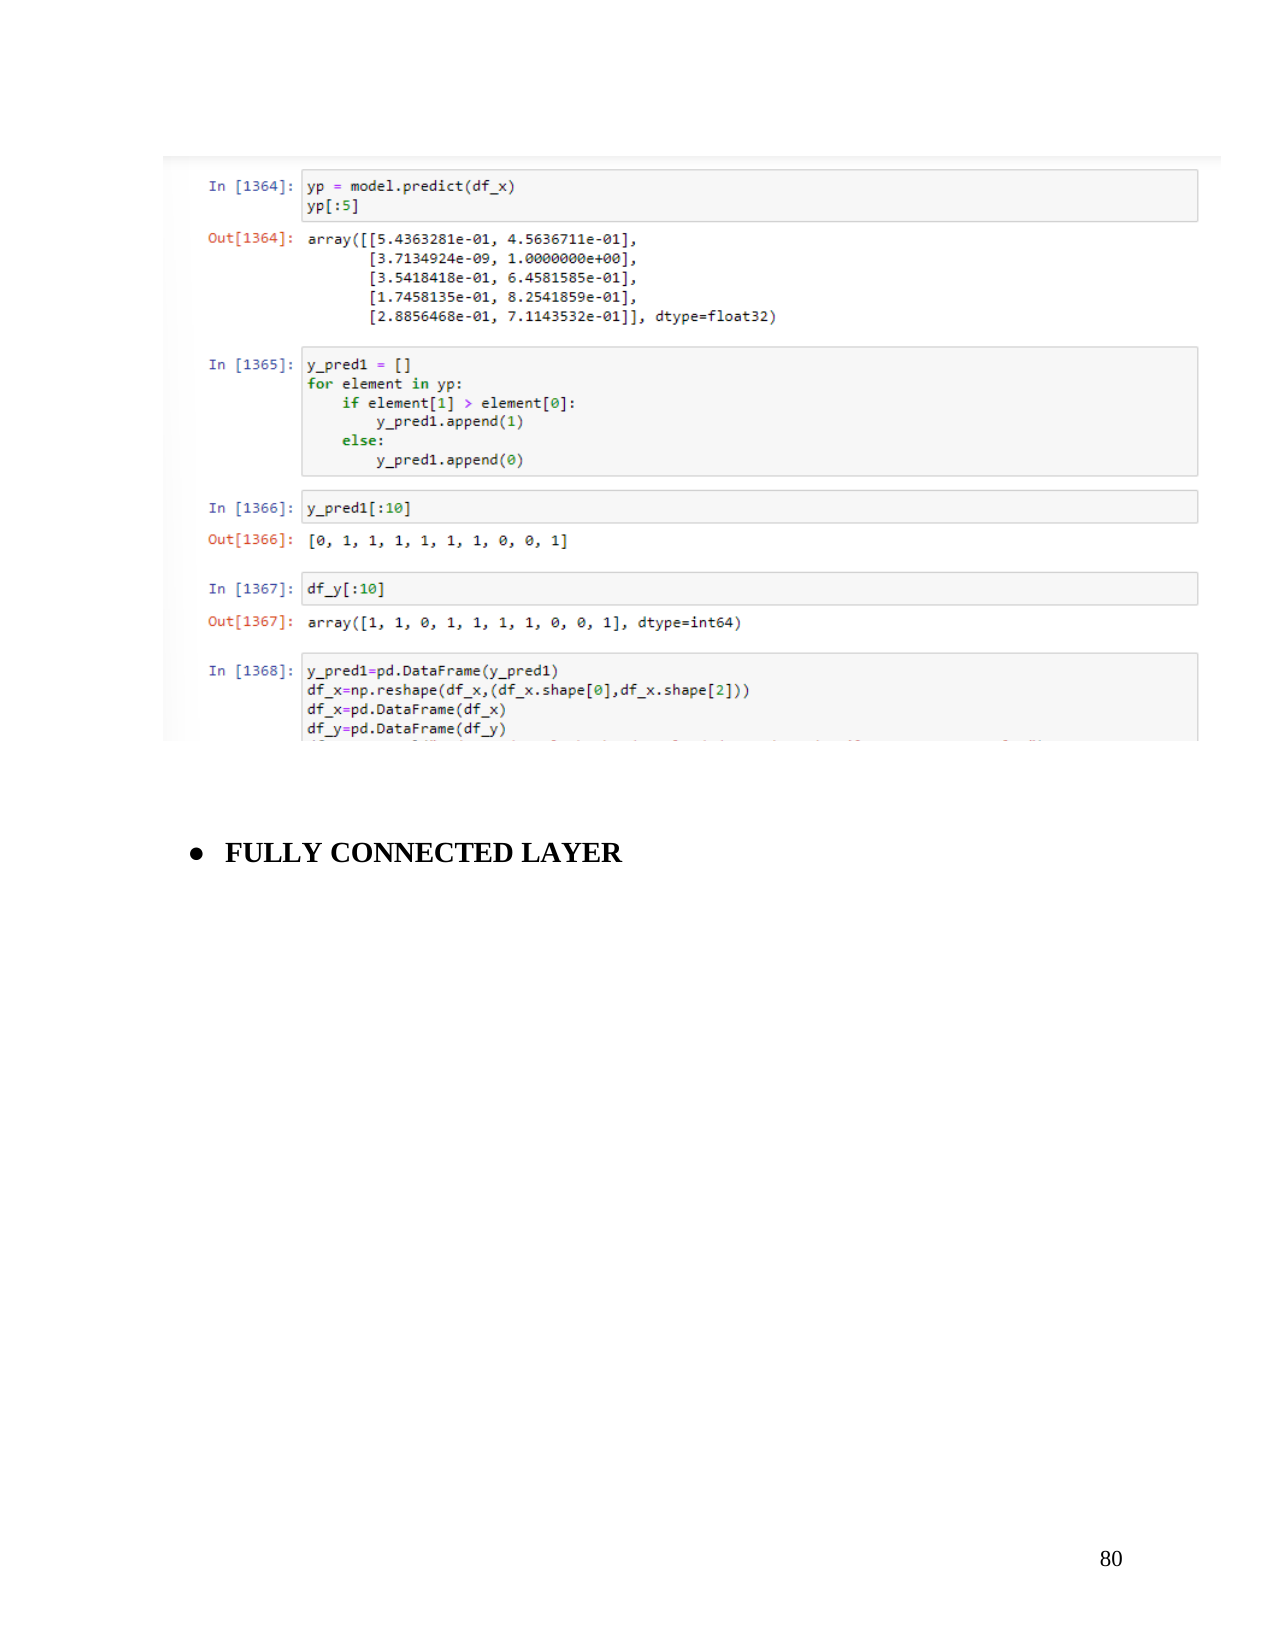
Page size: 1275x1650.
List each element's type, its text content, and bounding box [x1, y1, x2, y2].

picture [163, 156, 1221, 741]
list FULLY CONNECTED LAYER [187, 835, 1233, 868]
